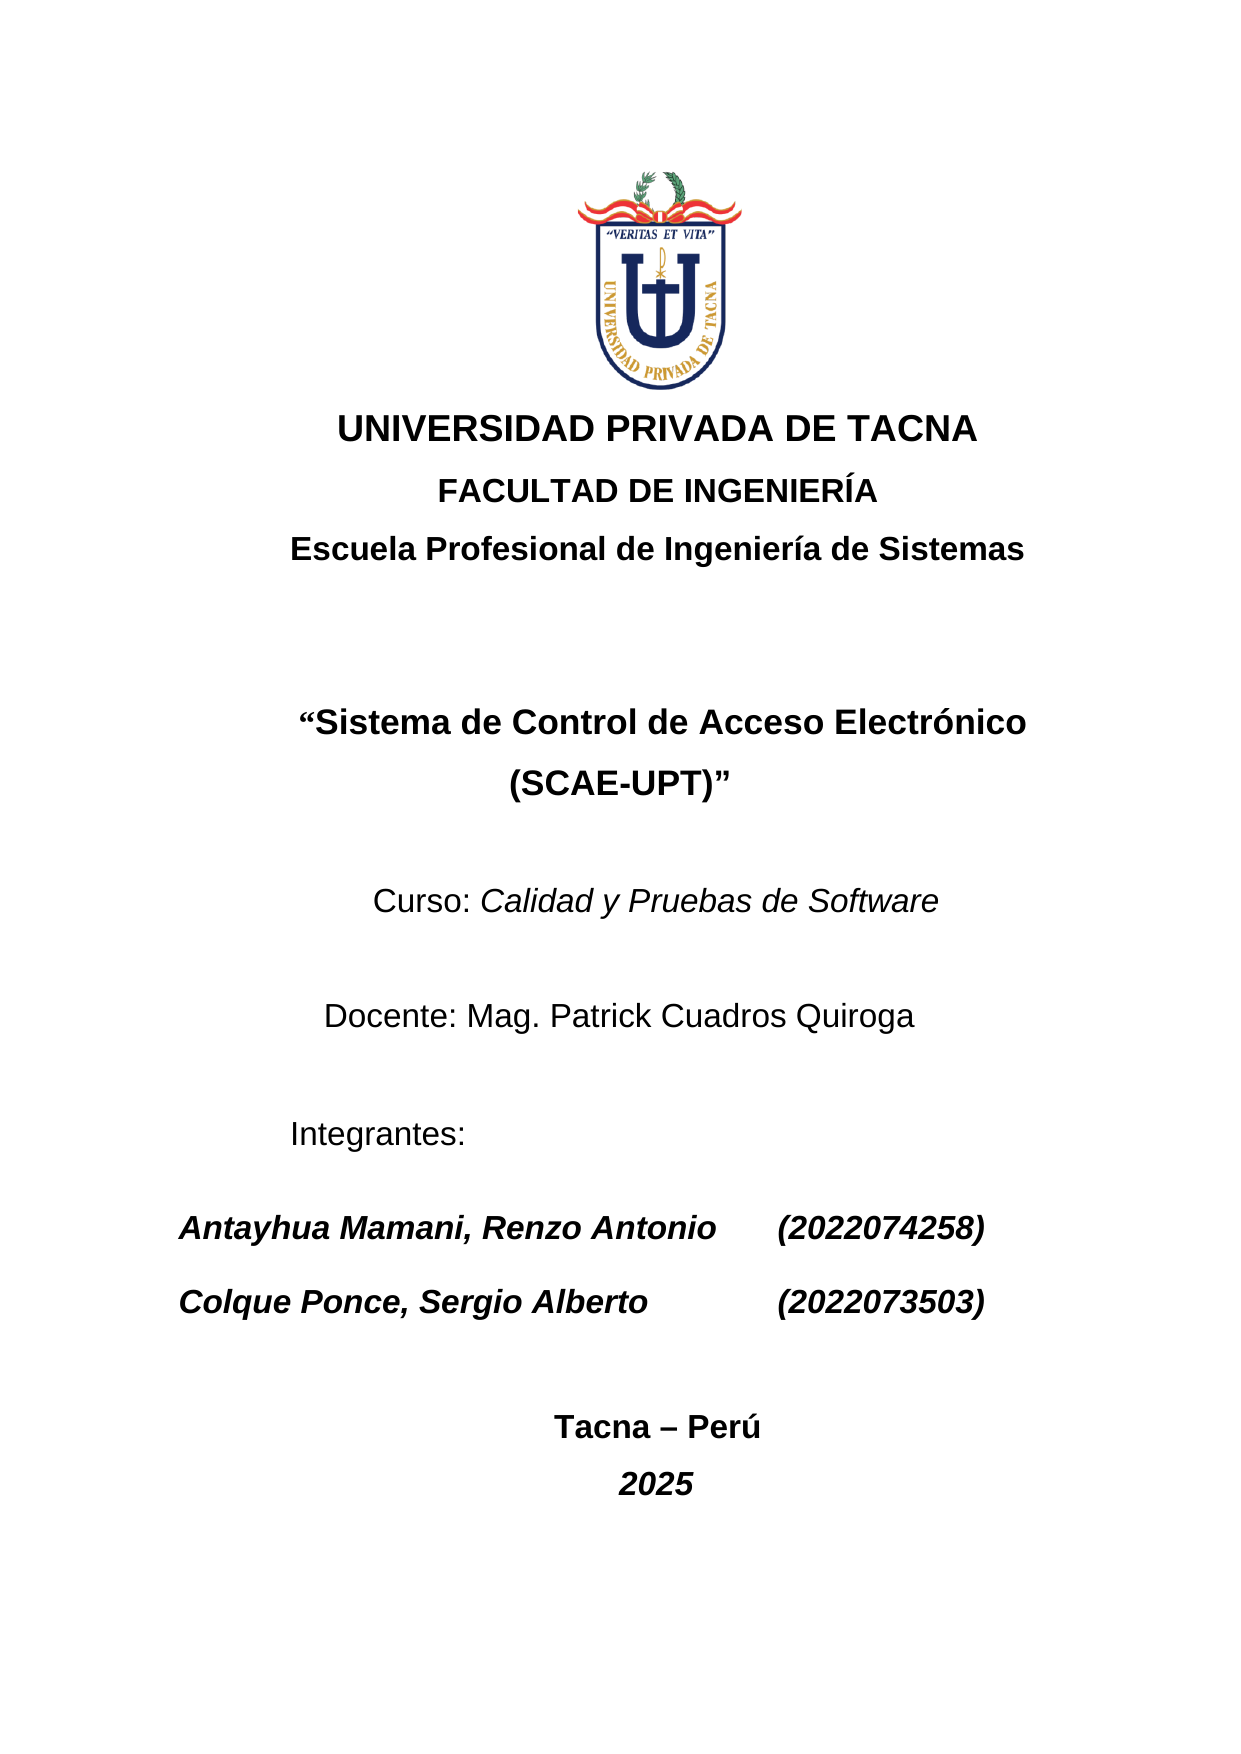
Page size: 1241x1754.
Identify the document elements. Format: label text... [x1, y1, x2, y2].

text Tacna – Perú [177, 1407, 1063, 1445]
text 2025 [177, 1464, 1063, 1503]
text Curso: Calidad y Pruebas de Software [177, 881, 1063, 919]
text “Sistema de Control de Acceso Electrónico (SCAE-UPT)” [177, 701, 1063, 803]
text Integrantes: [215, 1114, 1063, 1153]
text Escuela Profesional de Ingeniería de Sistemas [177, 529, 1063, 567]
text Antayhua Mamani, Renzo Antonio (2022074258) [103, 1208, 1063, 1246]
picture [577, 169, 742, 390]
text FACULTAD DE INGENIERÍA [177, 471, 1063, 509]
text UNIVERSIDAD PRIVADA DE TACNA [177, 406, 1063, 449]
text Colque Ponce, Sergio Alberto (2022073503) [103, 1282, 1063, 1321]
text Docente: Mag. Patrick Cuadros Quiroga [224, 996, 1014, 1035]
